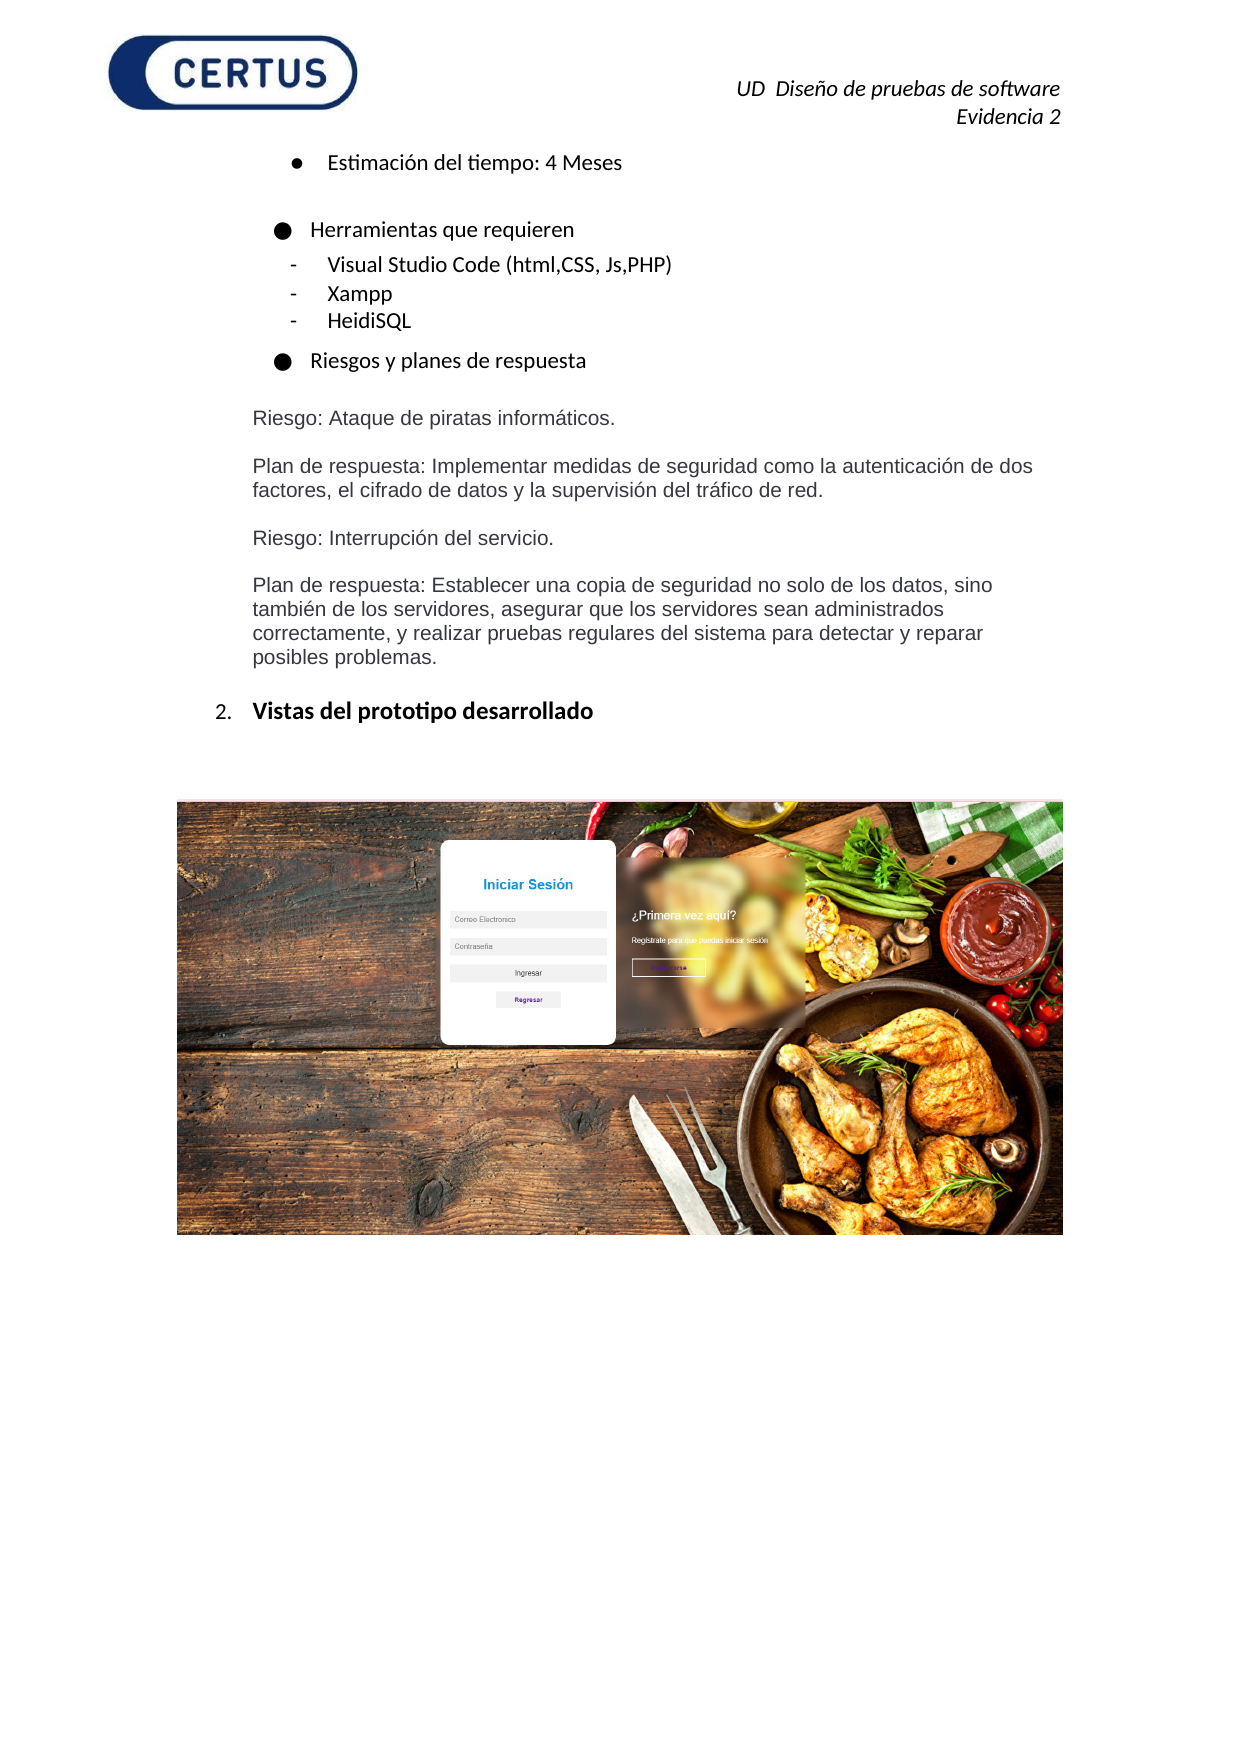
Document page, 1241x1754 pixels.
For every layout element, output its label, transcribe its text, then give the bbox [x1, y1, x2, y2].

picture [103, 34, 359, 112]
list Xampp [290, 279, 1063, 307]
text Plan de respuesta: Implementar medidas de seguridad como la autenticación de dos factores, el cifrado de datos y la supervisión del tráfico de red. [252, 453, 1063, 501]
text Plan de respuesta: Establecer una copia de seguridad no solo de los datos, sino también de los servidores, asegurar que los servidores sean administrados correctamente, y realizar pruebas regulares del sistema para detectar y reparar posibles problemas. [252, 573, 1063, 669]
list Vistas del prototipo desarrollado [215, 696, 1063, 726]
text Riesgo: Interrupción del servicio. [252, 525, 1063, 549]
picture [177, 799, 1063, 1235]
list Visual Studio Code (html,CSS, Js,PHP) [290, 251, 1063, 279]
text Riesgo: Ataque de piratas informáticos. [252, 406, 1063, 429]
list Riesgos y planes de respuesta [273, 335, 1063, 382]
list Estimación del tiempo: 4 Meses [290, 148, 1063, 176]
list HeidiSQL [290, 307, 1063, 335]
list Herramientas que requieren [273, 204, 1063, 251]
